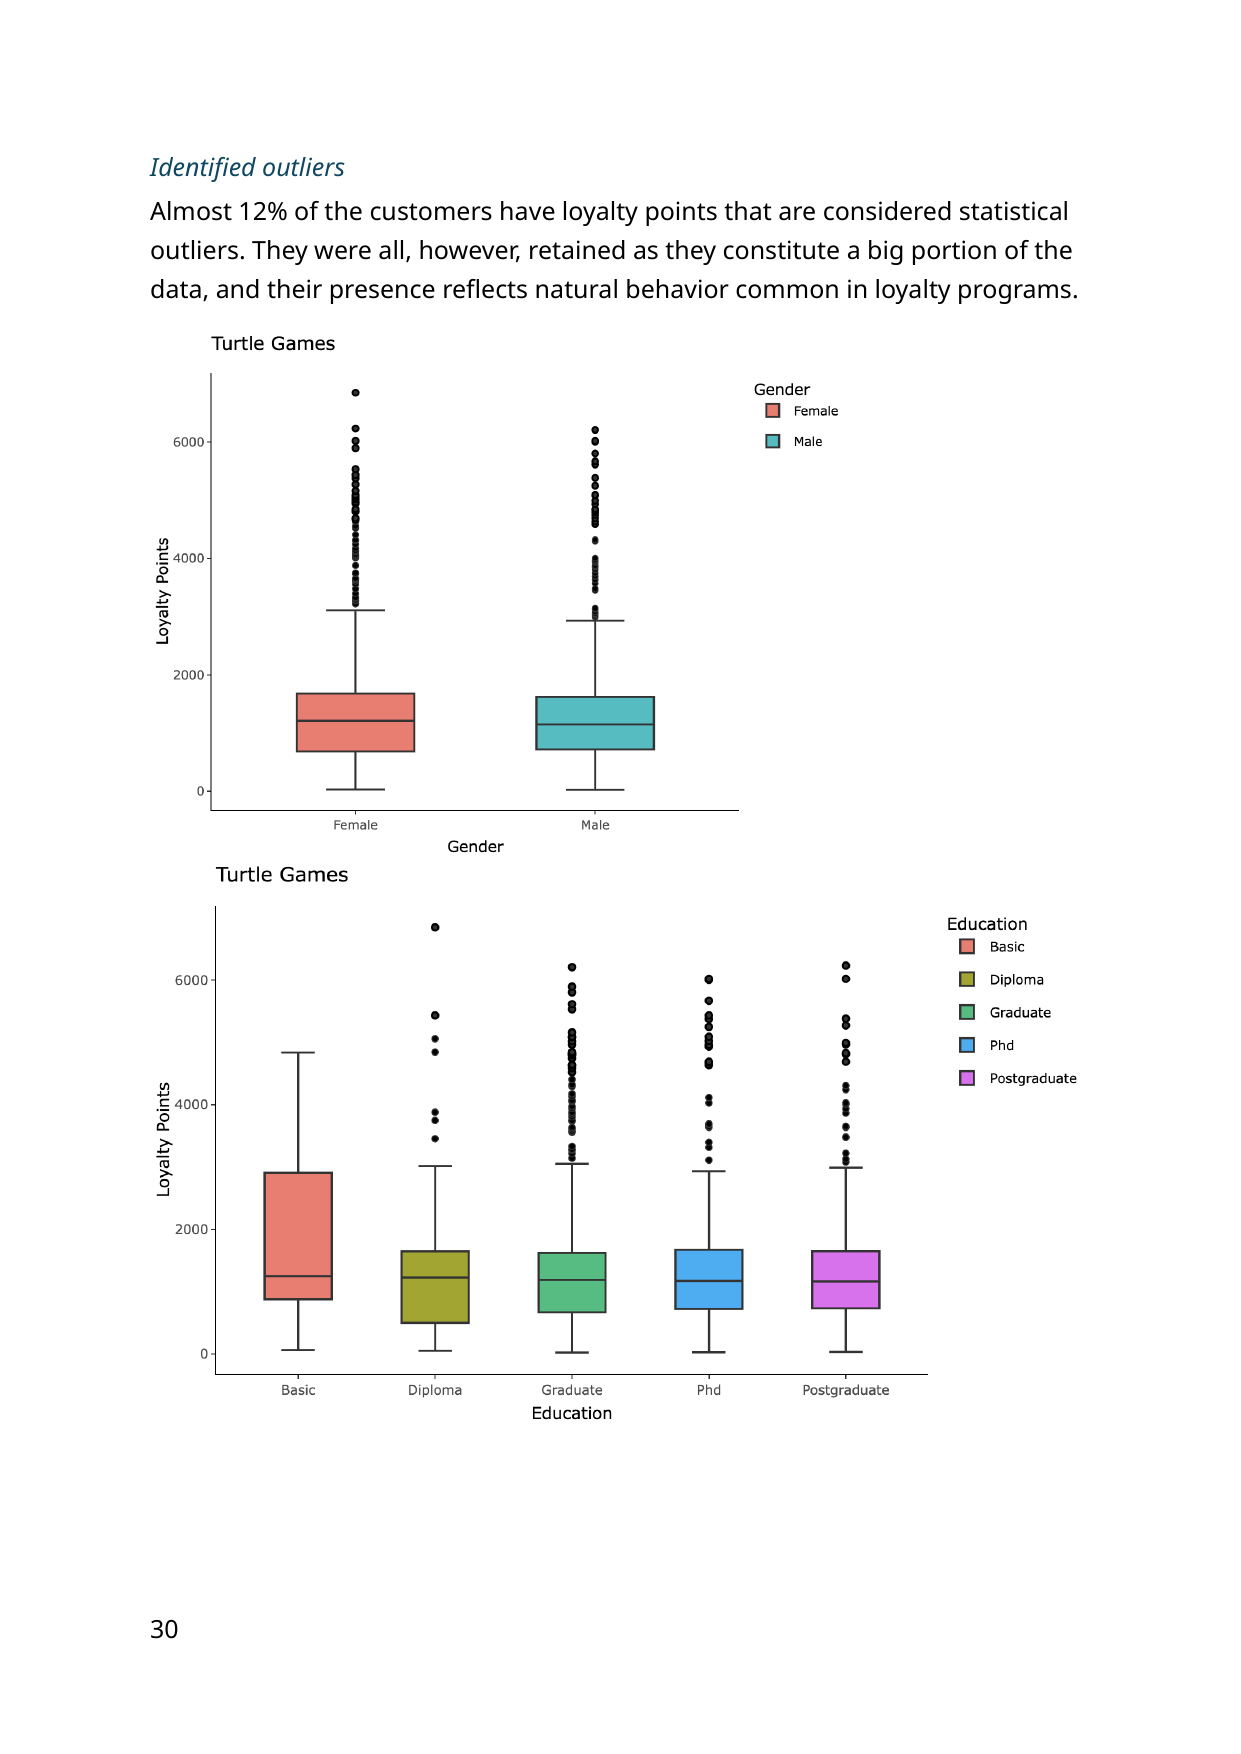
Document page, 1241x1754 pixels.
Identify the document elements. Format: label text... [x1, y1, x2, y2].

subtitle Identified outliers [150, 150, 1090, 184]
picture [150, 327, 851, 853]
picture [150, 857, 1091, 1420]
text Almost 12% of the customers have loyalty points that are considered statistical outliers. They were all, however, retained as they constitute a big portion of the data, and their presence reflects natural behavior common in loyalty programs. [150, 193, 1090, 306]
